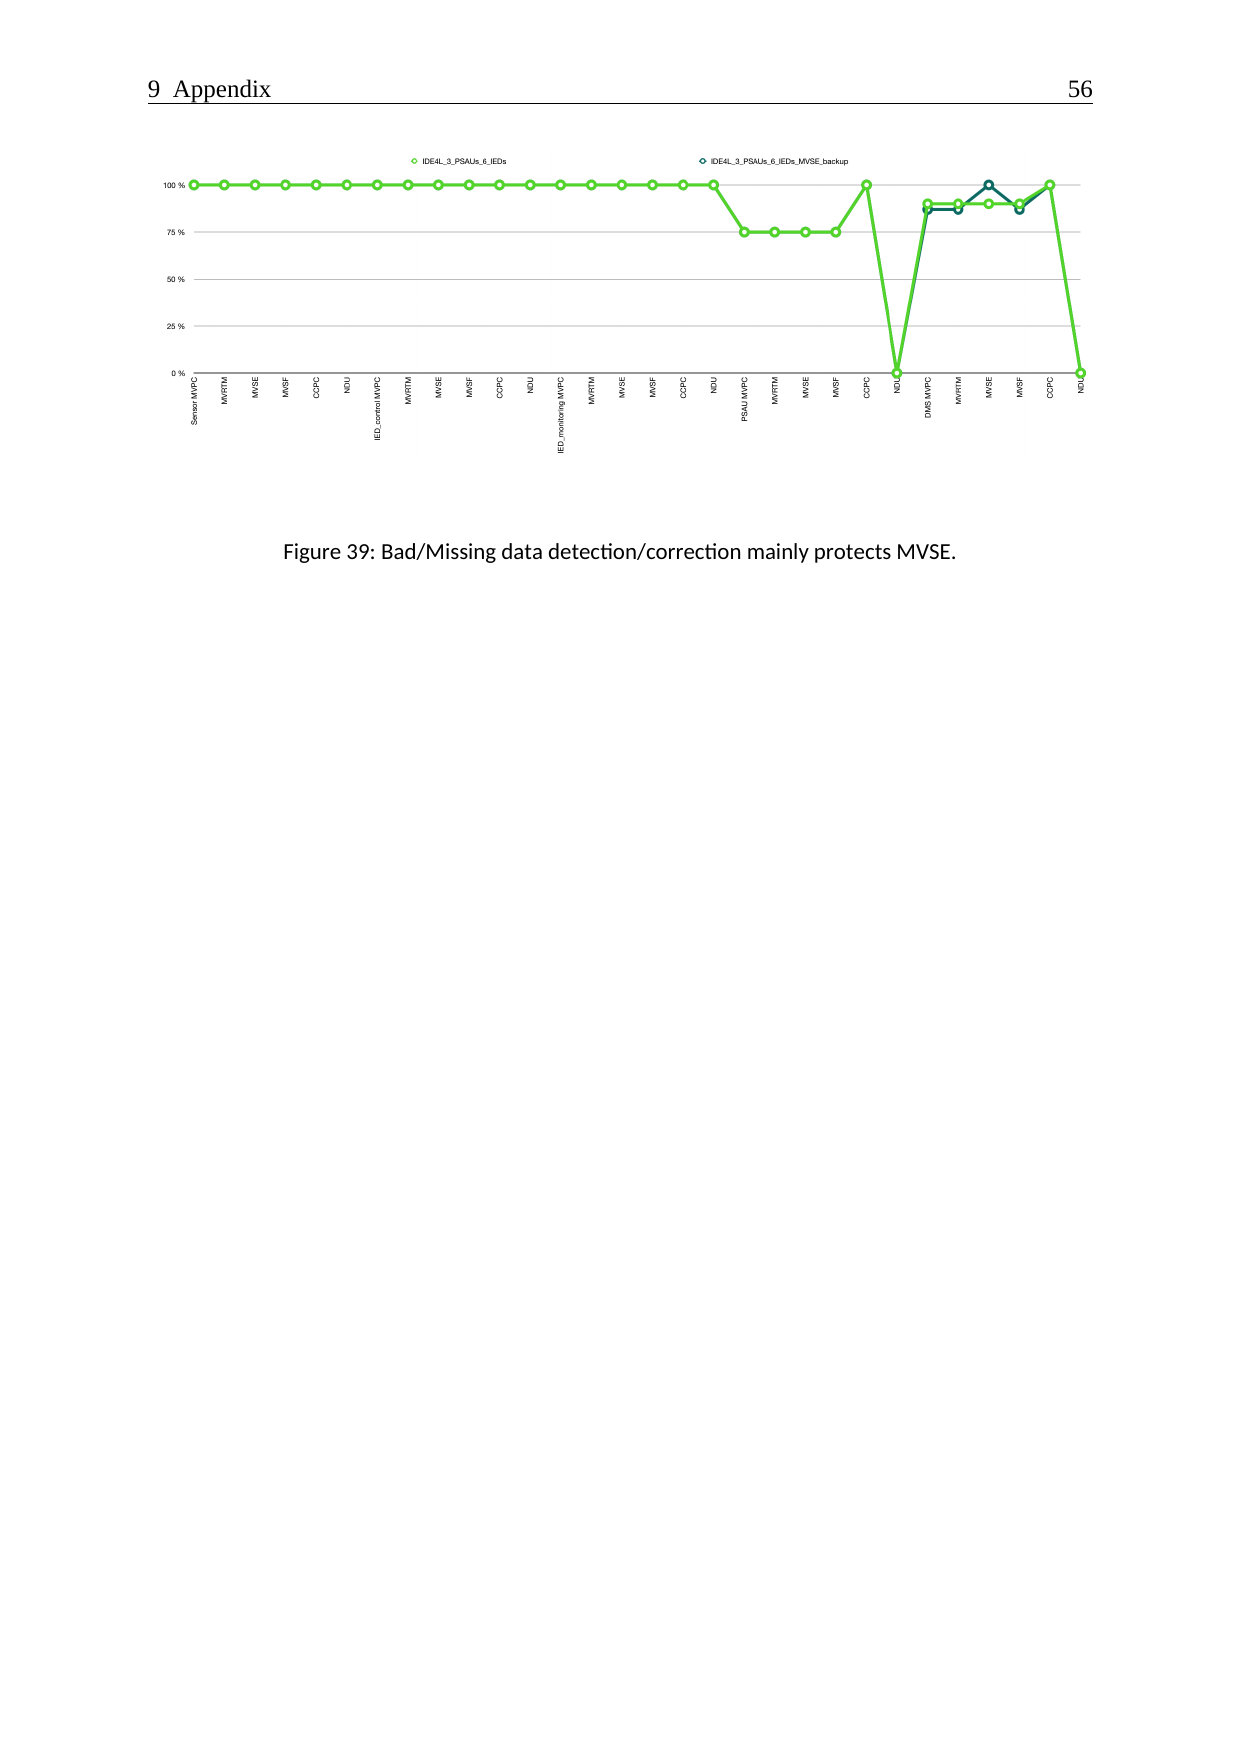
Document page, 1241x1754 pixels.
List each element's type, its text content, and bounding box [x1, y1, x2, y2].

text Figure 39: Bad/Missing data detection/correction mainly protects MVSE. [148, 537, 1093, 565]
picture [147, 147, 1092, 458]
